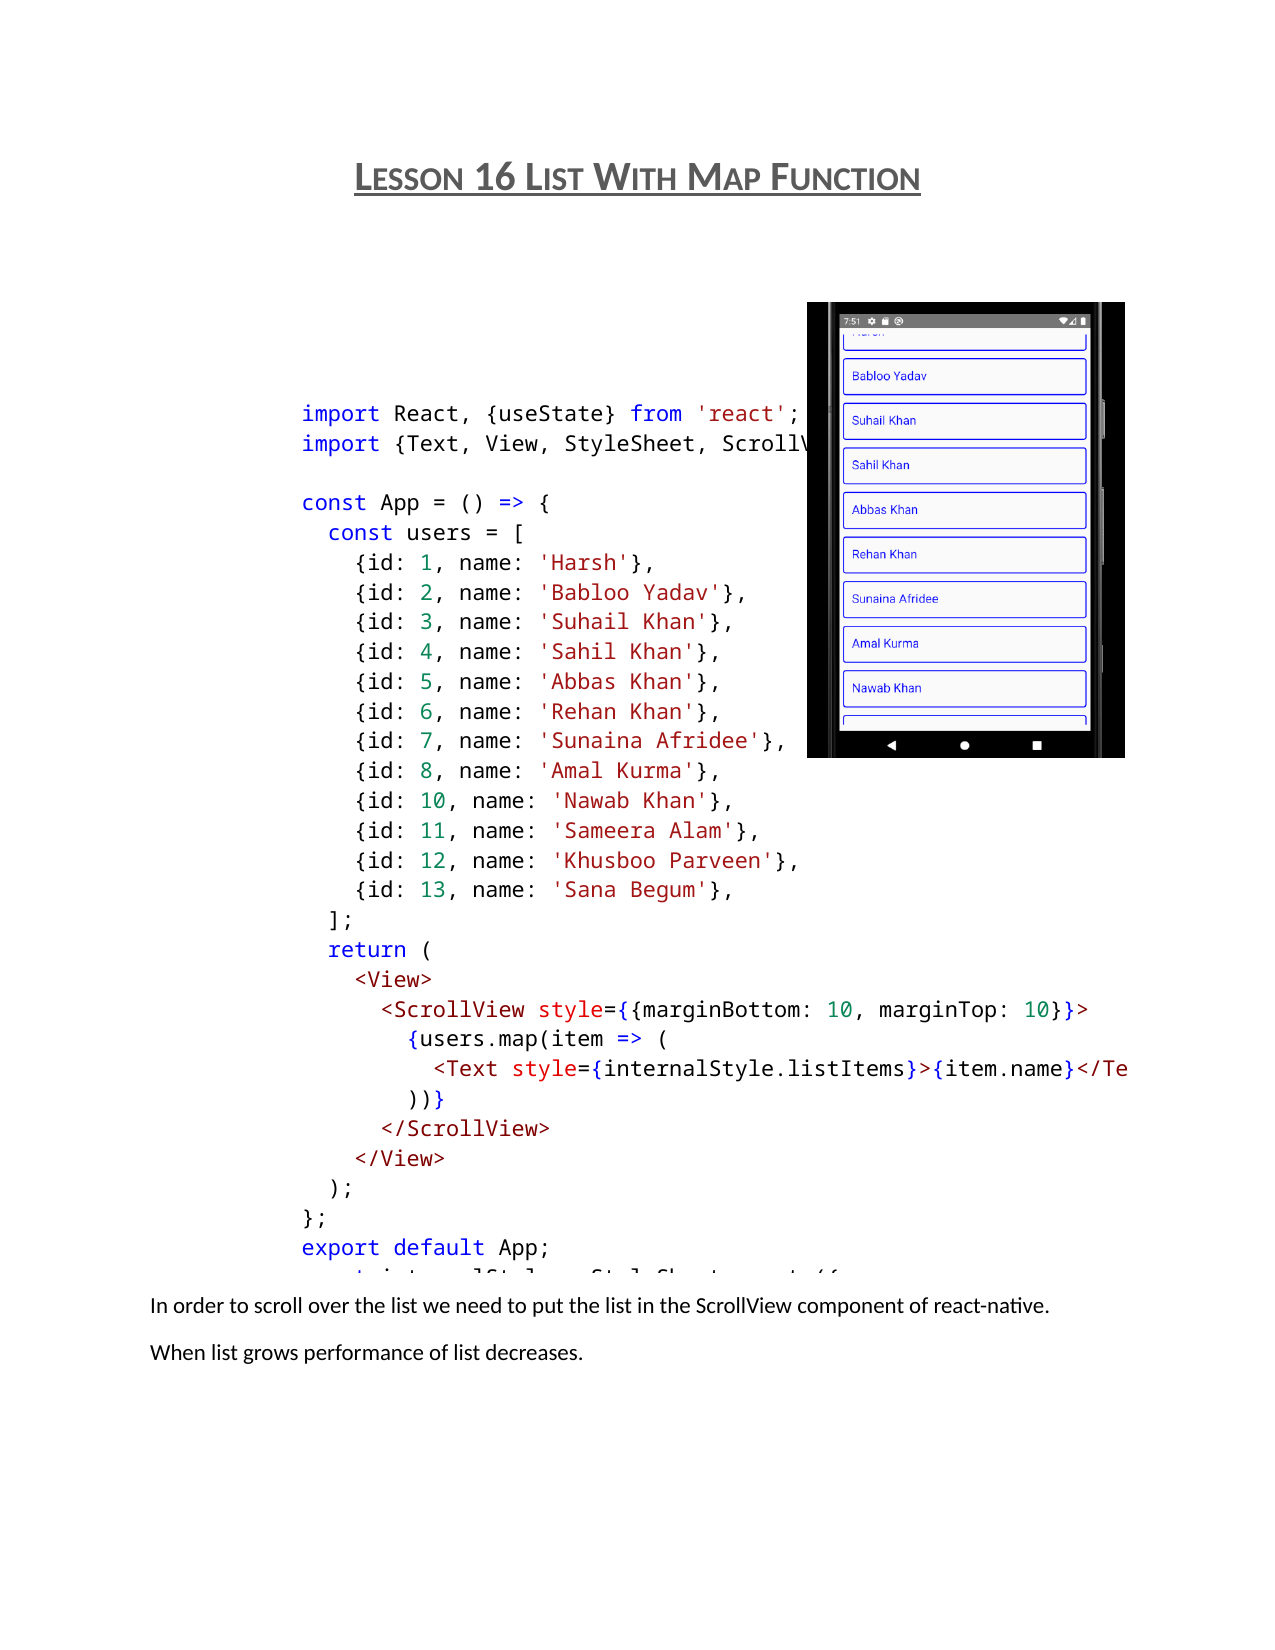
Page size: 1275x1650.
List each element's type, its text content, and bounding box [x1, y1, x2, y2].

picture [807, 302, 1125, 758]
text When list grows performance of list decreases. [150, 1338, 1125, 1366]
text Lesson 16 List With Map Function [150, 150, 1125, 201]
text In order to scroll over the list we need to put the list in the ScrollView component of react-native. [150, 1292, 1125, 1319]
